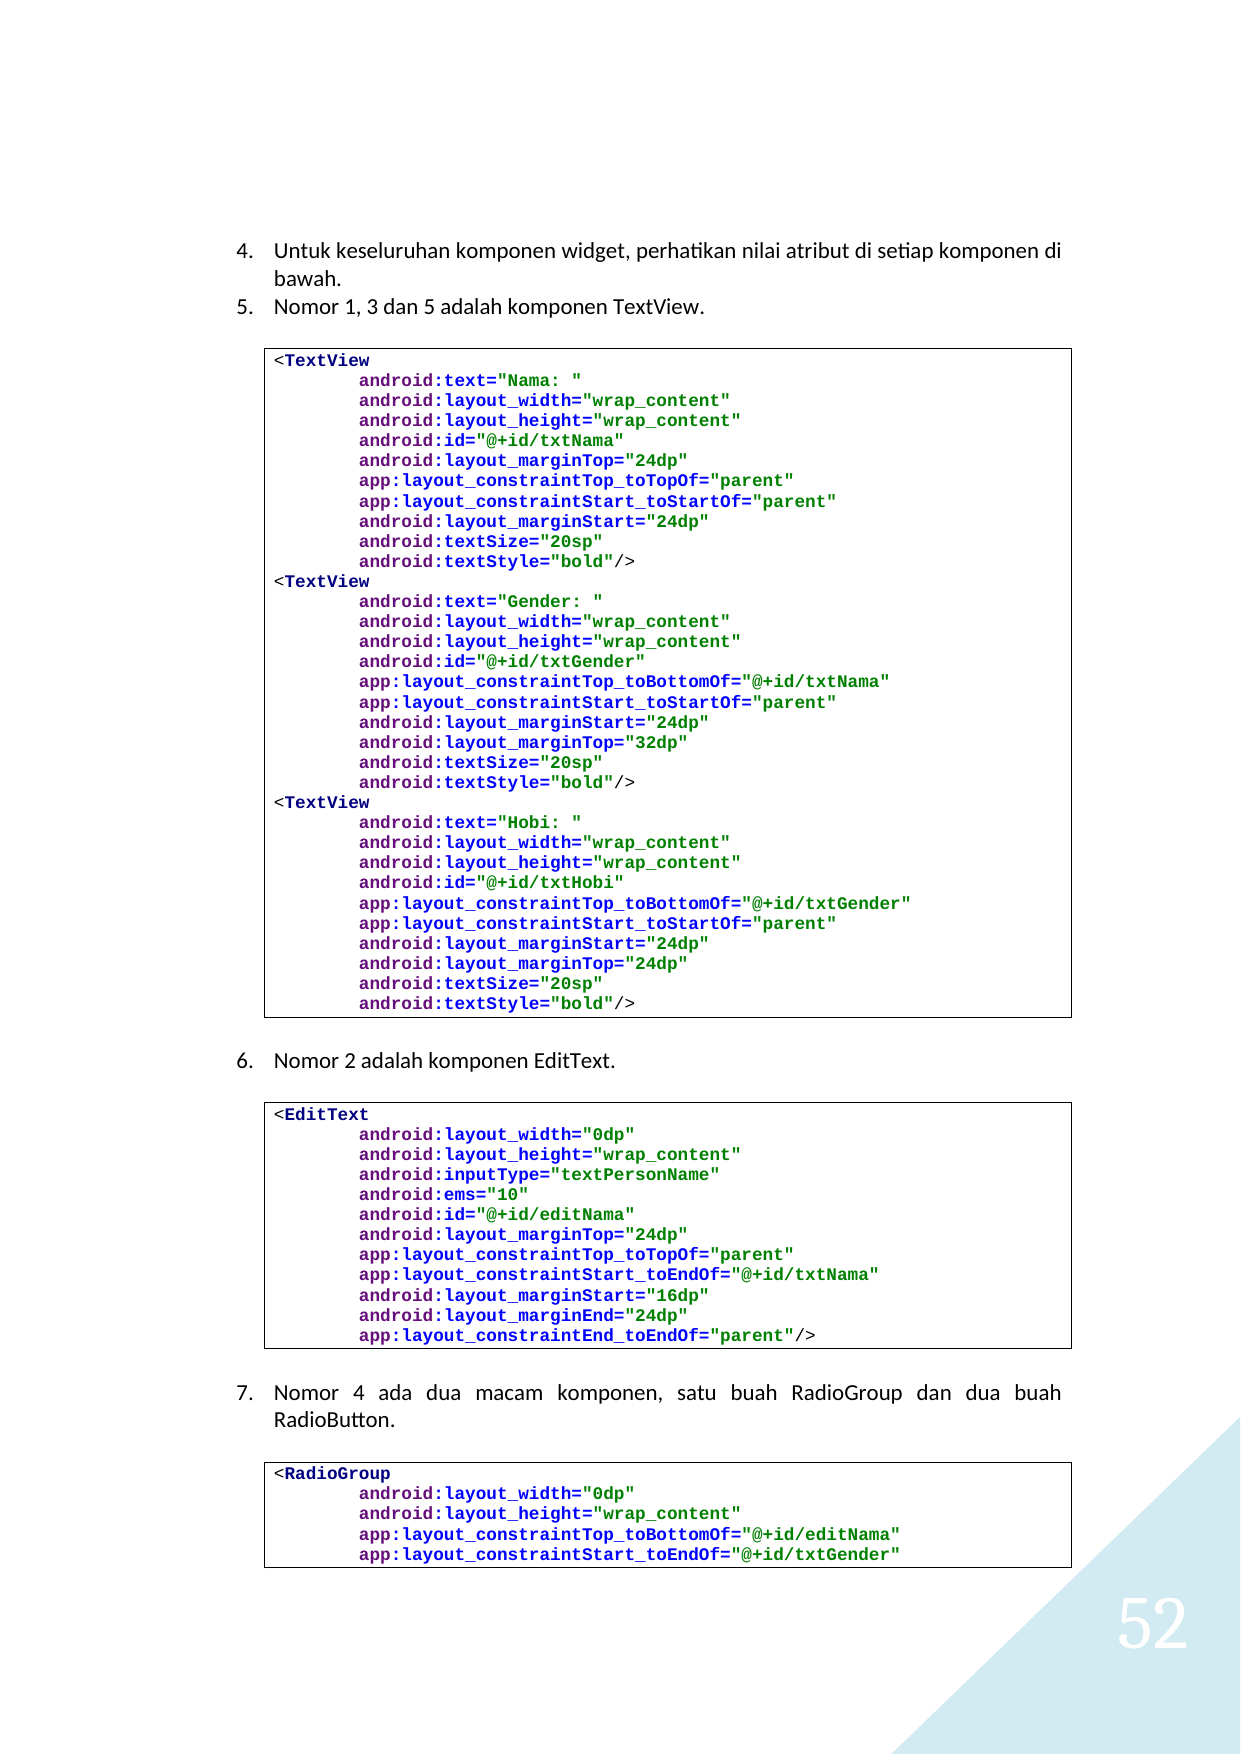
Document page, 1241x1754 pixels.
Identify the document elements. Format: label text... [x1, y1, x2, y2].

list Untuk keseluruhan komponen widget, perhatikan nilai atribut di setiap komponen di bawah. [236, 236, 1063, 292]
list Nomor 1, 3 dan 5 adalah komponen TextView. [236, 292, 1063, 320]
list Nomor 2 adalah komponen EditText. [236, 1046, 1063, 1074]
text <TextView android:text="Nama: " android:layout_width="wrap_content" android:layout_height="wrap_content" android:id="@+id/txtNama" android:layout_marginTop="24dp" app:layout_constraintTop_toTopOf="parent" app:layout_constraintStart_toStartOf="parent" android:layout_marginStart="24dp" android:textSize="20sp" android:textStyle="bold"/> <TextView android:text="Gender: " android:layout_width="wrap_content" android:layout_height="wrap_content" android:id="@+id/txtGender" app:layout_constraintTop_toBottomOf="@+id/txtNama" app:layout_constraintStart_toStartOf="parent" android:layout_marginStart="24dp" android:layout_marginTop="32dp" android:textSize="20sp" android:textStyle="bold"/> <TextView android:text="Hobi: " android:layout_width="wrap_content" android:layout_height="wrap_content" android:id="@+id/txtHobi" app:layout_constraintTop_toBottomOf="@+id/txtGender" app:layout_constraintStart_toStartOf="parent" android:layout_marginStart="24dp" android:layout_marginTop="24dp" android:textSize="20sp" android:textStyle="bold"/> [265, 349, 1071, 1017]
list Nomor 4 ada dua macam komponen, satu buah RadioGroup dan dua buah RadioButton. [236, 1378, 1063, 1434]
text <EditText android:layout_width="0dp" android:layout_height="wrap_content" android:inputType="textPersonName" android:ems="10" android:id="@+id/editNama" android:layout_marginTop="24dp" app:layout_constraintTop_toTopOf="parent" app:layout_constraintStart_toEndOf="@+id/txtNama" android:layout_marginStart="16dp" android:layout_marginEnd="24dp" app:layout_constraintEnd_toEndOf="parent"/> [265, 1103, 1071, 1348]
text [265, 1463, 1071, 1567]
